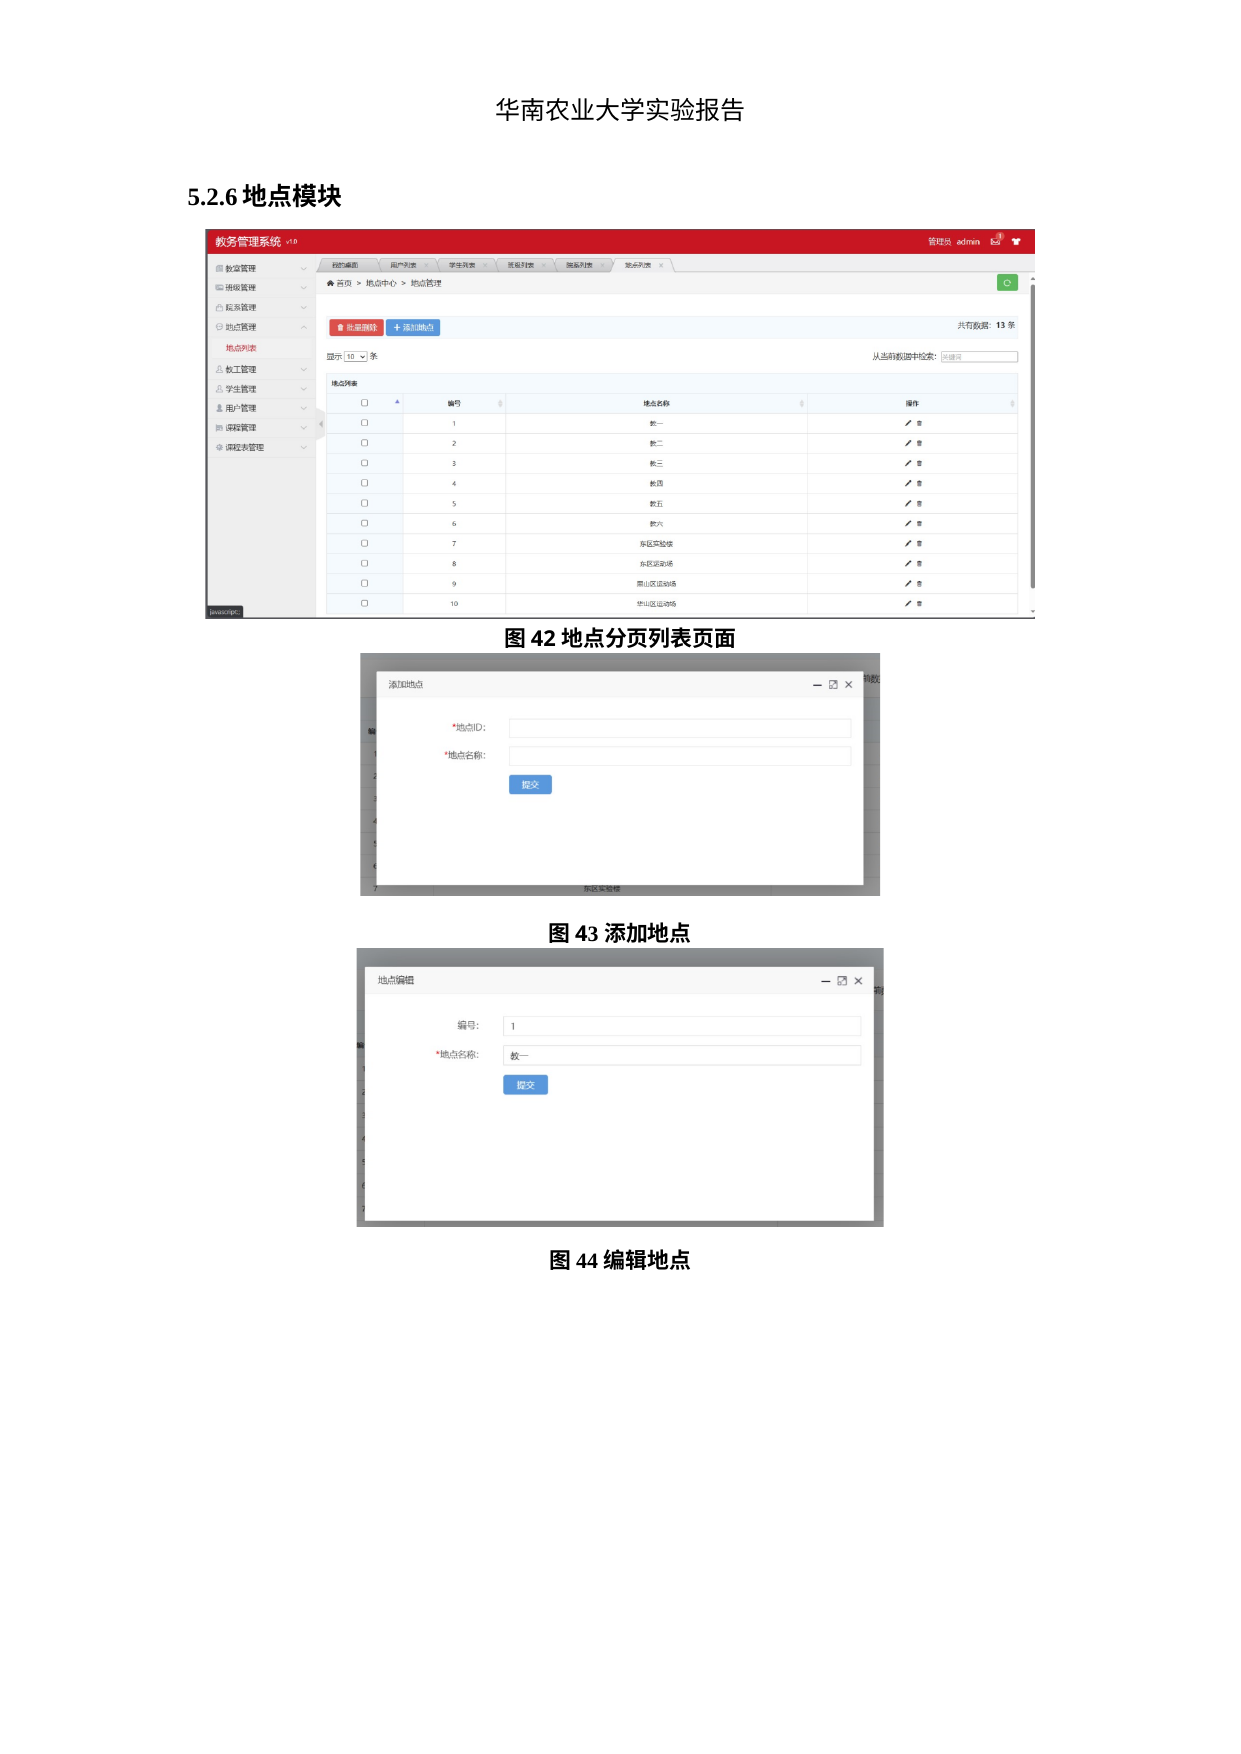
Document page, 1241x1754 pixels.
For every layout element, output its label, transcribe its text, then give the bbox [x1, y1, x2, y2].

text 图44 编辑地点 [187, 1243, 1053, 1275]
text 图42 地点分页列表页面 [187, 621, 1053, 654]
picture [356, 948, 884, 1227]
text 5.2.6地点模块 [187, 162, 1053, 227]
picture [360, 653, 880, 896]
picture [205, 229, 1035, 619]
text 图43 添加地点 [187, 916, 1053, 948]
